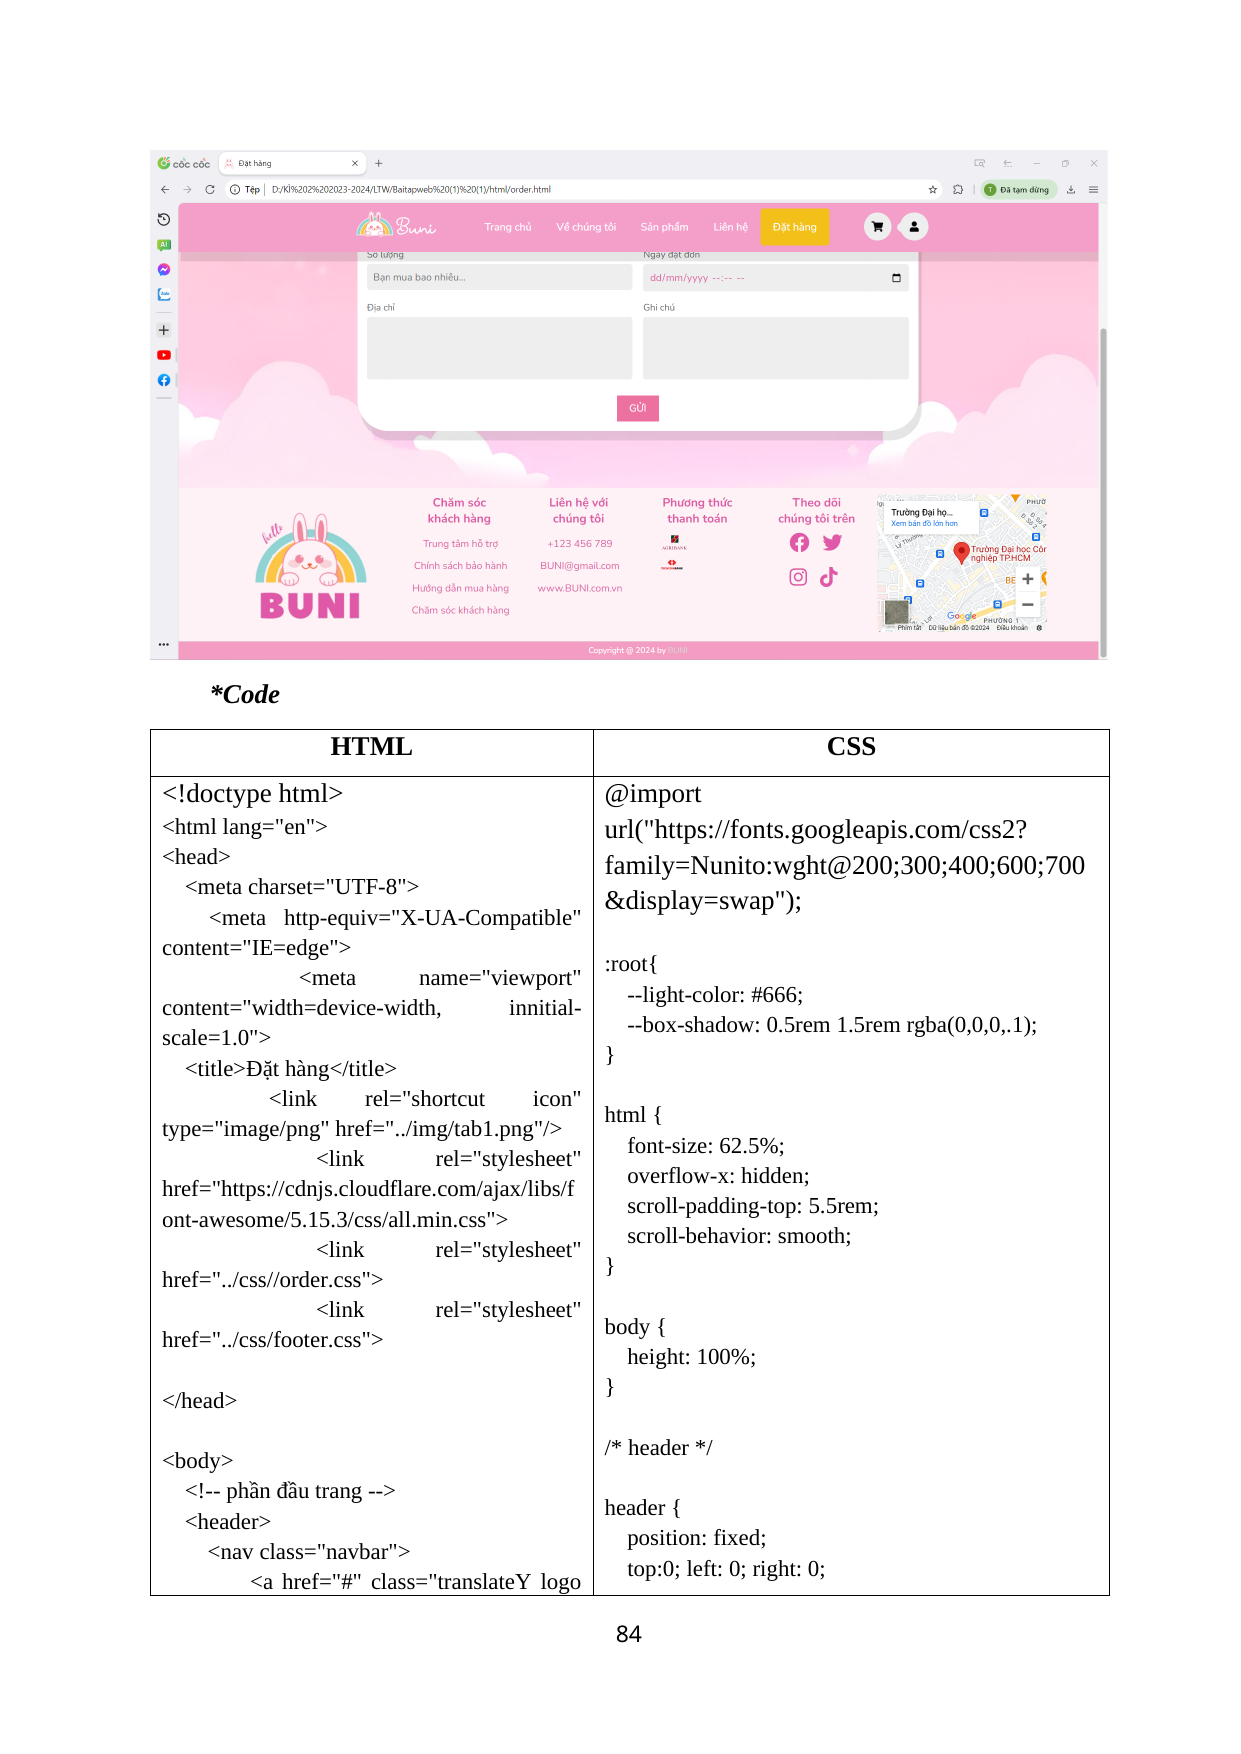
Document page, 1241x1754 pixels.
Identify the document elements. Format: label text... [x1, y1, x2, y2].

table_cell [151, 777, 593, 1594]
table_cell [594, 777, 1109, 1594]
table_header CSS [594, 730, 1109, 776]
text *Code [150, 678, 1107, 709]
picture [150, 150, 1108, 660]
table_header HTML [151, 730, 593, 776]
